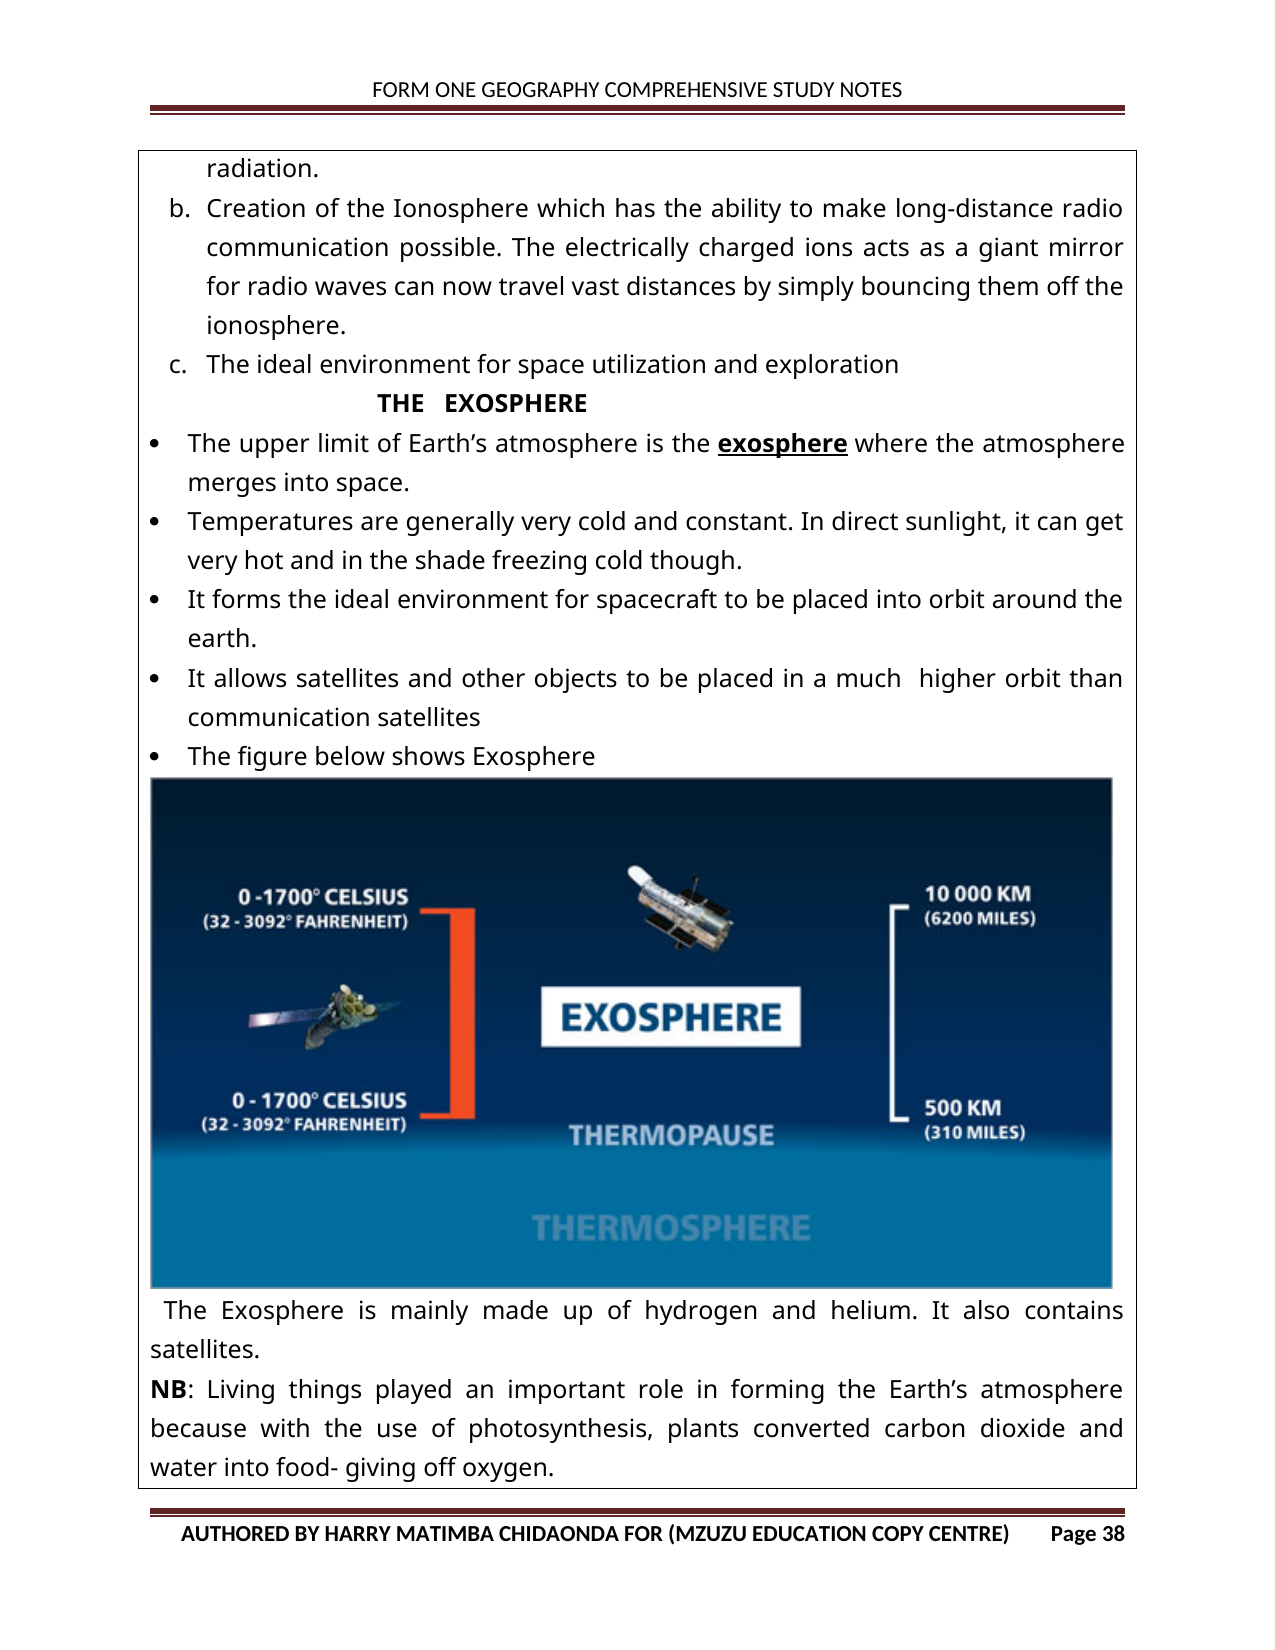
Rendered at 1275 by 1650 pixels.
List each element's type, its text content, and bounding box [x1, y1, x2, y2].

picture [150, 777, 1113, 1289]
